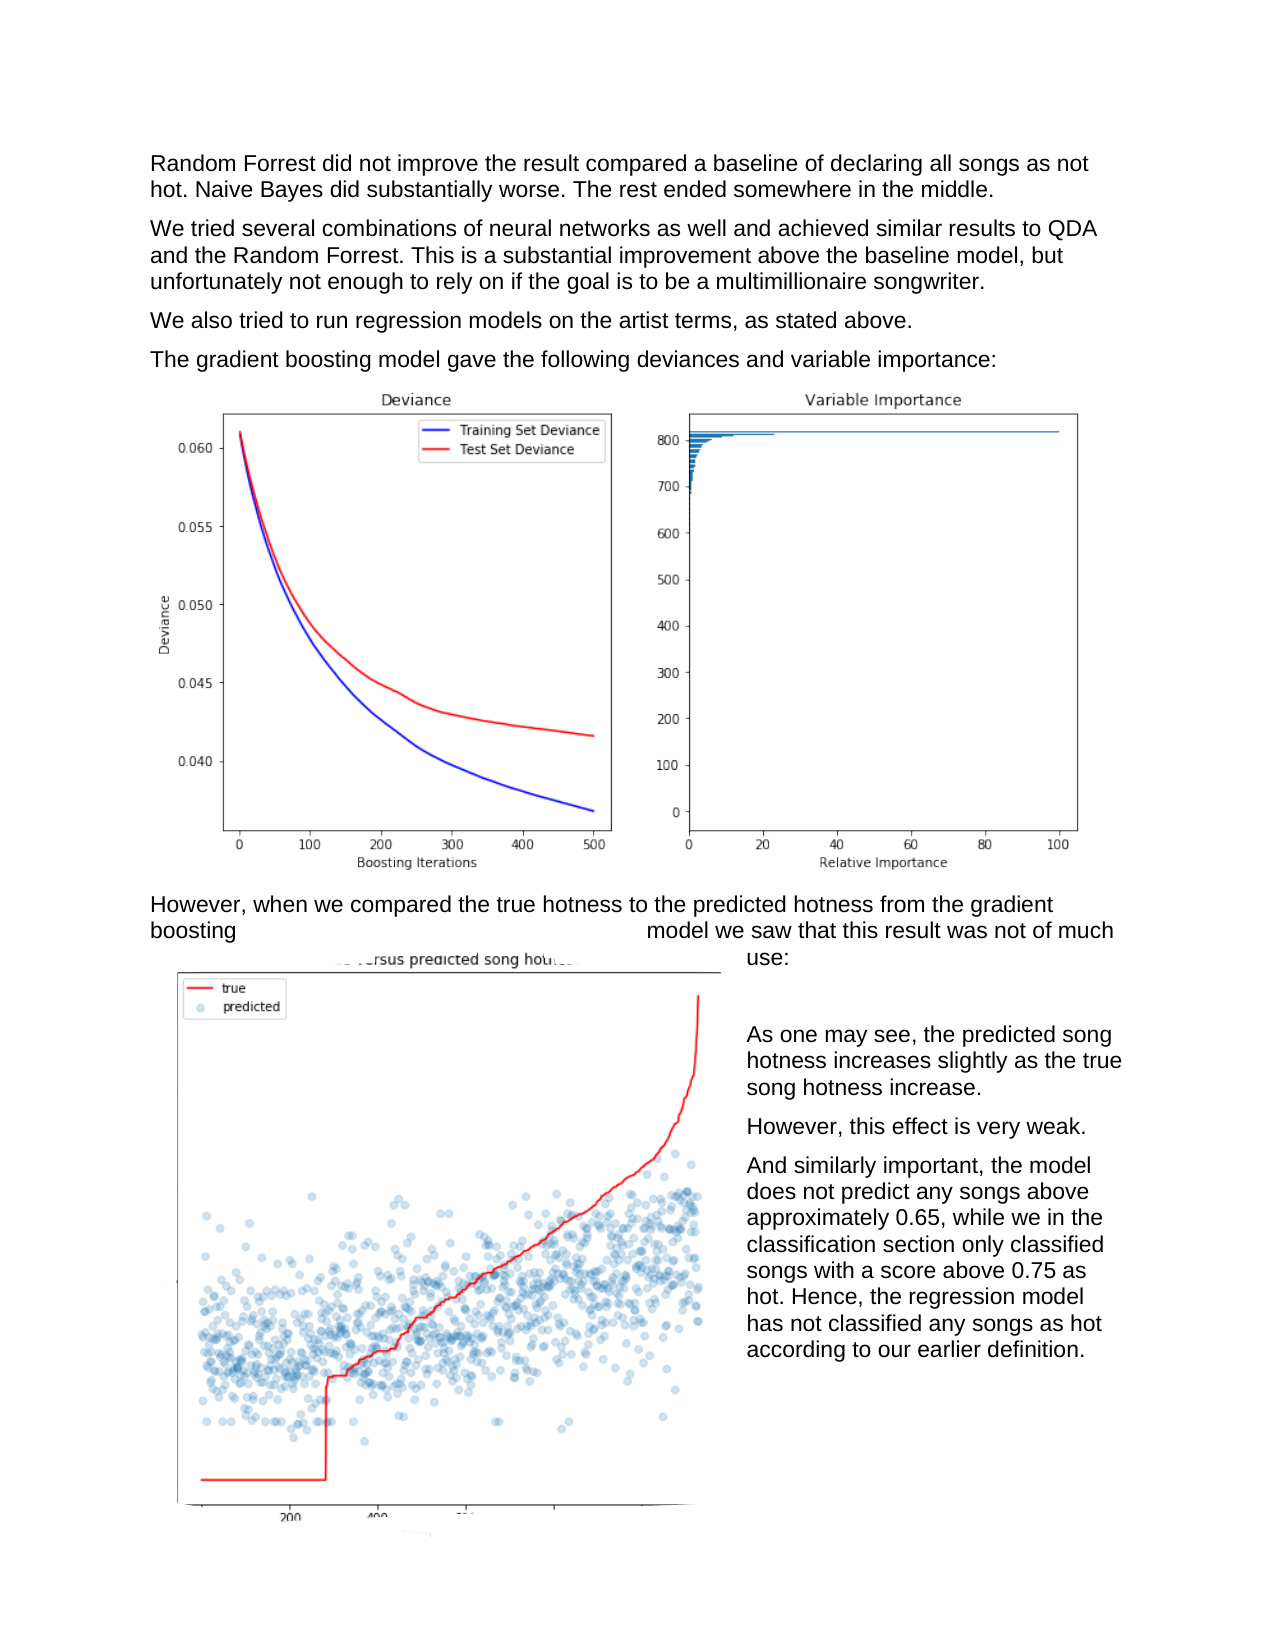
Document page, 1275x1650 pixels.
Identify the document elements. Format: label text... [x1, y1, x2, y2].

picture [124, 984, 734, 1588]
text And similarly important, the model does not predict any songs above approximately 0.65, while we in the classification section only classified songs with a score above 0.75 as hot. Hence, the regression model has not classified any songs as hot according to our earlier definition. [734, 1190, 1125, 1401]
text Random Forrest did not improve the result compared a baseline of declaring all songs as not hot. Naive Bayes did substantially worse. The rest ended somewhere in the middle. [150, 189, 1125, 242]
text We also tried to run regression models on the artist terms, as stated above. [150, 346, 1125, 372]
text However, when we compared the true hotness to the predicted hotness from the gradient boosting model we saw that this result was not of much use: [150, 929, 1125, 1009]
text However, this effect is very weak. [734, 1152, 1125, 1178]
text As one may see, the predicted song hotness increases slightly as the true song hotness increase. [734, 1060, 1125, 1139]
text The gradient boosting model gave the following deviances and variable importance: [150, 384, 1125, 411]
picture [150, 423, 1090, 917]
text We tried several combinations of neural networks as well and achieved similar results to QDA and the Random Forrest. This is a substantial improvement above the baseline model, but unfortunately not enough to rely on if the goal is to be a multimillionaire songwriter. [150, 254, 1125, 333]
